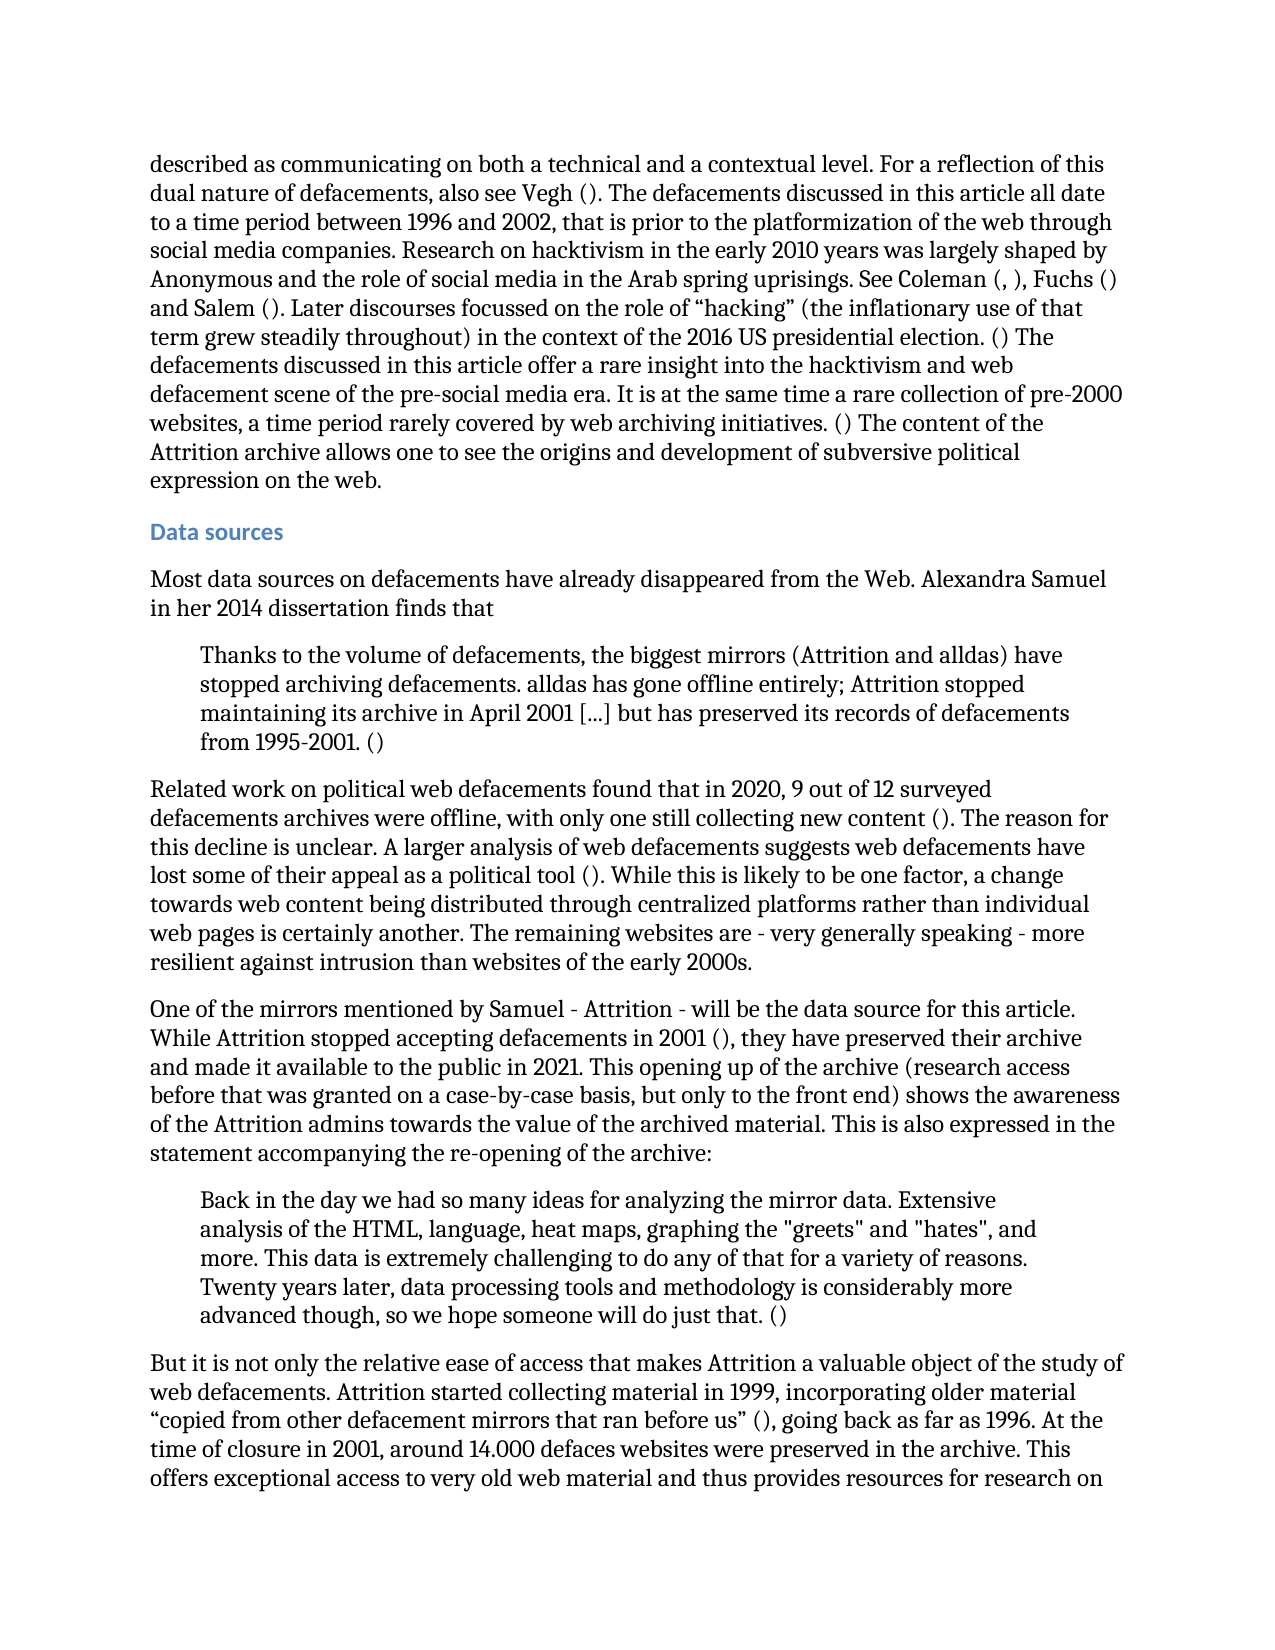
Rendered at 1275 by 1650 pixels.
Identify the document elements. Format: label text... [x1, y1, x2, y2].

text Most data sources on defacements have already disappeared from the Web. Alexandra Samuel in her 2014 dissertation finds that [150, 565, 1125, 623]
text Related work on political web defacements found that in 2020, 9 out of 12 surveyed defacements archives were offline, with only one still collecting new content (). The reason for this decline is unclear. A larger analysis of web defacements suggests web defacements have lost some of their appeal as a political tool (). While this is likely to be one factor, a change towards web content being distributed through centralized platforms rather than individual web pages is certainly another. The remaining websites are - very generally speaking - more resilient against intrusion than websites of the early 2000s. [150, 775, 1125, 976]
text Back in the day we had so many ideas for analyzing the mirror data. Extensive analysis of the HTML, language, heat maps, graphing the "greets" and "hates", and more. This data is extremely challenging to do any of that for a variety of reasons. Twenty years later, data processing tools and methodology is considerably more advanced though, so we hope someone will do just that. () [200, 1186, 1075, 1330]
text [150, 1349, 1125, 1493]
text One of the mirrors mentioned by Samuel - Attrition - will be the data source for this article. While Attrition stopped accepting defacements in 2001 (), they have preserved their archive and made it available to the public in 2021. This opening up of the archive (research access before that was granted on a case-by-case basis, but only to the front end) shows the awareness of the Attrition admins towards the value of the archived material. This is also expressed in the statement accompanying the re-opening of the archive: [150, 995, 1125, 1168]
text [150, 150, 1125, 495]
subtitle Data sources [150, 516, 1125, 546]
text Thanks to the volume of defacements, the biggest mirrors (Attrition and alldas) have stopped archiving defacements. alldas has gone offline entirely; Attrition stopped maintaining its archive in April 2001 [...] but has preserved its records of defacements from 1995-2001. () [200, 641, 1075, 756]
